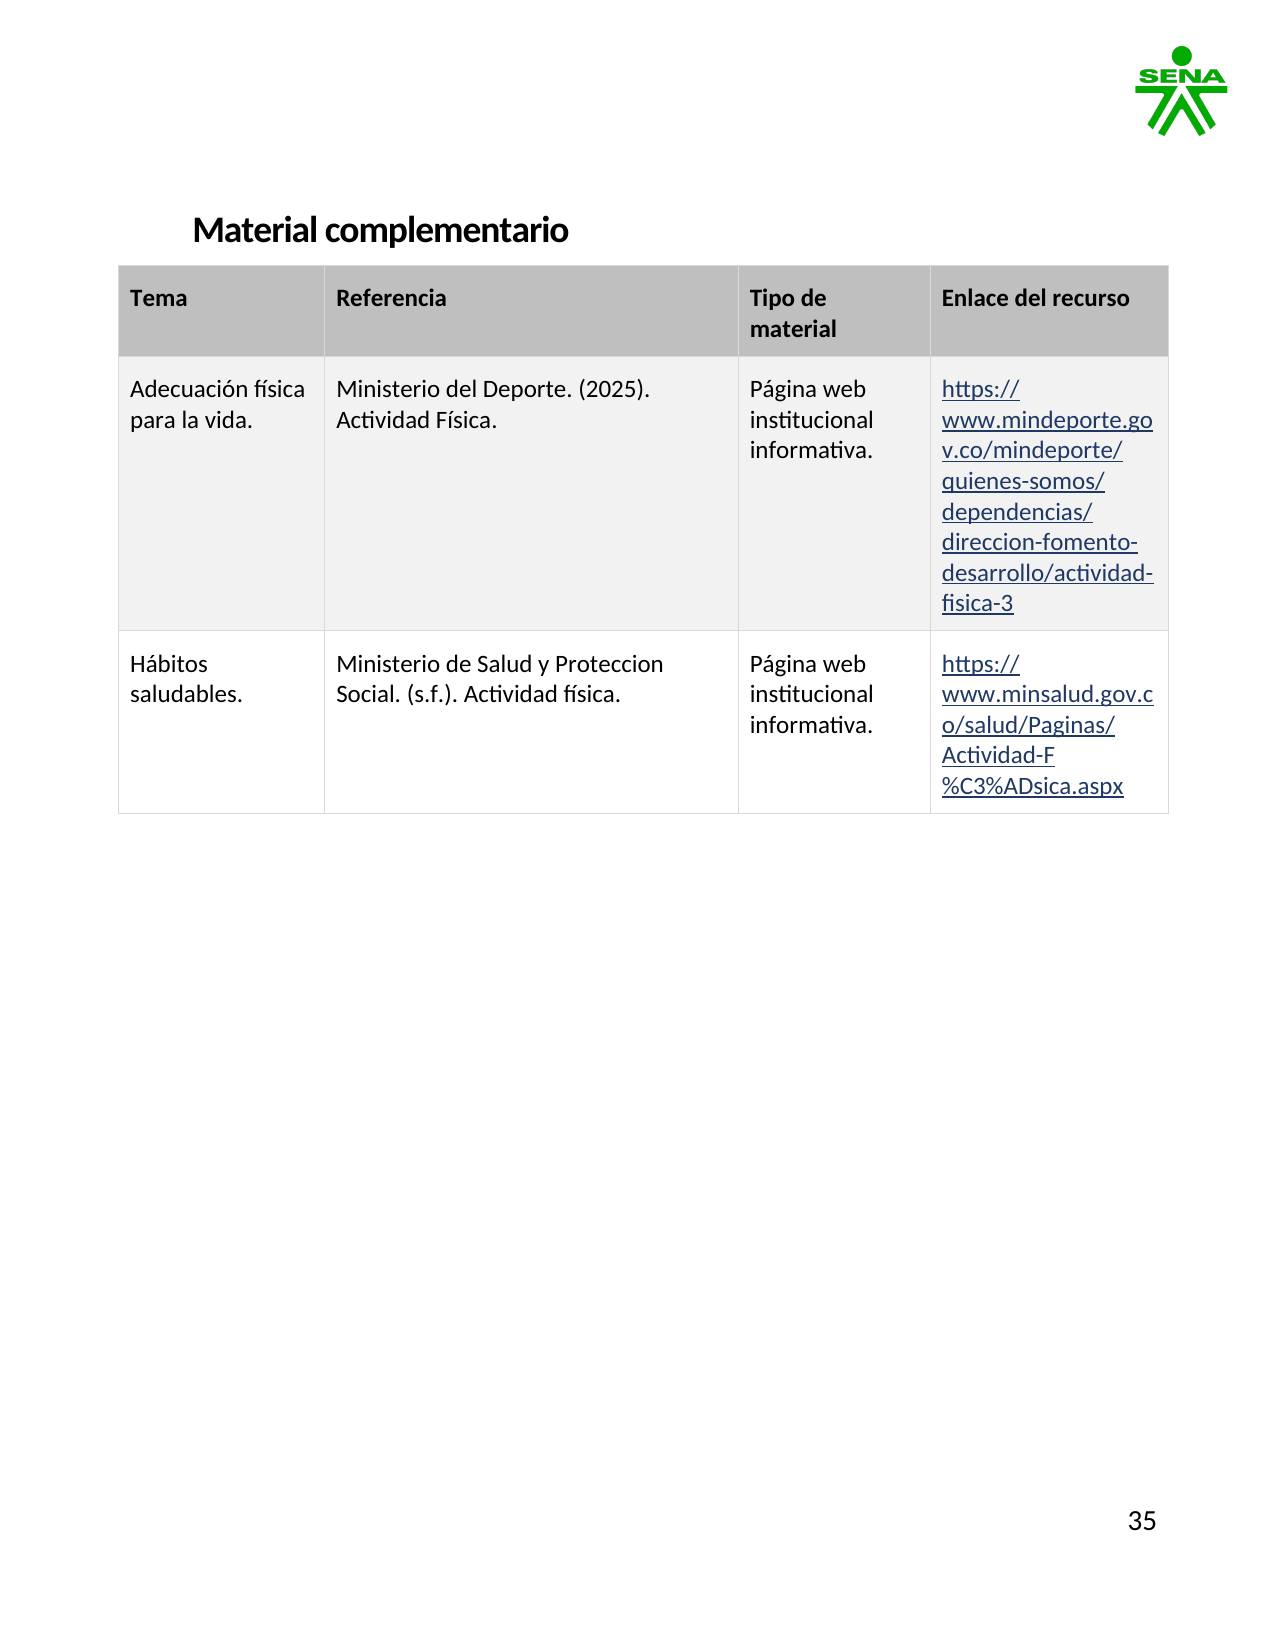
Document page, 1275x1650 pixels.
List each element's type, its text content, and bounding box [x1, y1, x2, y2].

table_cell https://www.mindeporte.gov.co/mindeporte/quienes-somos/dependencias/direccion-fomento-desarrollo/actividad-fisica-3 [931, 357, 1168, 630]
subtitle Material complementario [192, 206, 1157, 252]
table_cell Ministerio de Salud y Proteccion Social. (s.f.). Actividad física. [325, 631, 738, 813]
table_cell https://www.minsalud.gov.co/salud/Paginas/Actividad-F%C3%ADsica.aspx [931, 631, 1168, 813]
picture [1135, 46, 1228, 136]
table_cell Hábitos saludables. [119, 631, 324, 813]
table_header Enlace del recurso [931, 266, 1168, 356]
table_cell Adecuación física para la vida. [119, 357, 324, 630]
table_cell Ministerio del Deporte. (2025). Actividad Física. [325, 357, 738, 630]
table_cell Página web institucional informativa. [739, 631, 930, 813]
table_cell Página web institucional informativa. [739, 357, 930, 630]
table_header Tipo de material [739, 266, 930, 356]
table_header Tema [119, 266, 324, 356]
table_header Referencia [325, 266, 738, 356]
